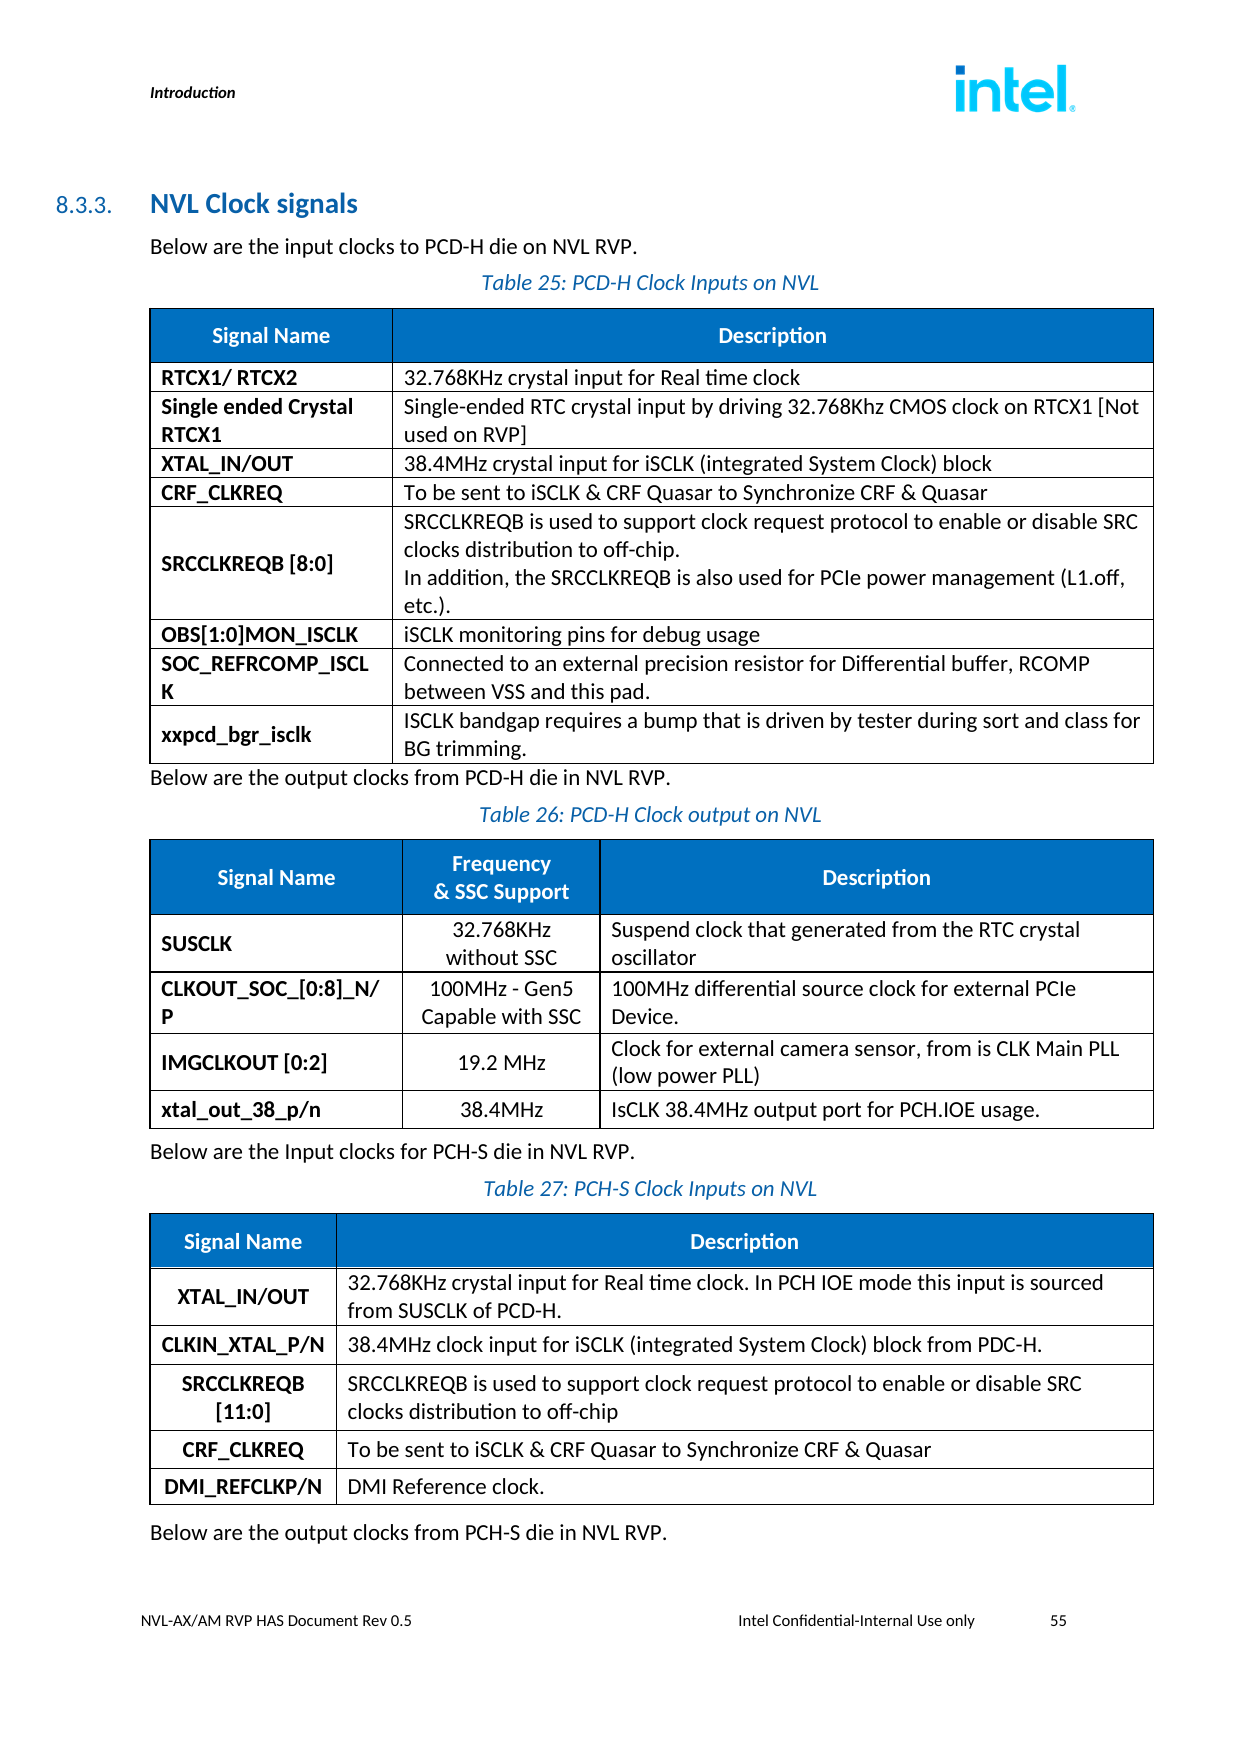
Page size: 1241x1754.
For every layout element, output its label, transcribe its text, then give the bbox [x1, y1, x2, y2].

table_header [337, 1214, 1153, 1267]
text Table 25: PCD-H Clock Inputs on NVL [150, 272, 1153, 295]
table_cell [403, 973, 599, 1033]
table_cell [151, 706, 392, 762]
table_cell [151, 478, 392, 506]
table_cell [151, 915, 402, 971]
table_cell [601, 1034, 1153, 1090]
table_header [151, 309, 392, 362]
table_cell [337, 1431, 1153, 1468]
text Table 26: PCD-H Clock output on NVL [150, 804, 1153, 827]
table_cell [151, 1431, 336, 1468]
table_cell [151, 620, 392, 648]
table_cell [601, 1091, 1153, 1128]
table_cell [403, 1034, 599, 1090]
text Table 27: PCH-S Clock Inputs on NVL [150, 1178, 1153, 1201]
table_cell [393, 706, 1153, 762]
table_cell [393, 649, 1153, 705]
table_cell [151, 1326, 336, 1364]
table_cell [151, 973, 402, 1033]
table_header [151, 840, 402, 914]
subtitle NVL Clock signals [56, 188, 1153, 219]
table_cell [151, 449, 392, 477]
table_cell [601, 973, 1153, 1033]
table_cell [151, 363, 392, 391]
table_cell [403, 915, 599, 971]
text Below are the output clocks from PCH-S die in NVL RVP. [150, 1518, 1153, 1546]
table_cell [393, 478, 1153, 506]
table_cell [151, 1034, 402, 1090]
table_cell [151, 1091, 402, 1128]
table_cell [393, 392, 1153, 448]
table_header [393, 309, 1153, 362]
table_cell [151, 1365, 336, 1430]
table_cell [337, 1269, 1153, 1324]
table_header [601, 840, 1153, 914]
picture [955, 62, 1076, 114]
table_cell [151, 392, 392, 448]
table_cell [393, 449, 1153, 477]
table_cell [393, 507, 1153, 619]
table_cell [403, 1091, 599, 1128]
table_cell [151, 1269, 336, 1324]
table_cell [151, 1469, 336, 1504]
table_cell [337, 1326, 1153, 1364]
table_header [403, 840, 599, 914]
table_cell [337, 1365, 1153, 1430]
text Below are the output clocks from PCD-H die in NVL RVP. [150, 764, 1153, 791]
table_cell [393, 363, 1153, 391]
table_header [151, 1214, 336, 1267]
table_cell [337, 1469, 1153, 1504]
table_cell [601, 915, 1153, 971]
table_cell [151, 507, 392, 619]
text Below are the input clocks to PCD-H die on NVL RVP. [150, 232, 1153, 260]
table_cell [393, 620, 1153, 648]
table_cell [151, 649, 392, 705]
text Below are the Input clocks for PCH-S die in NVL RVP. [150, 1137, 1153, 1165]
